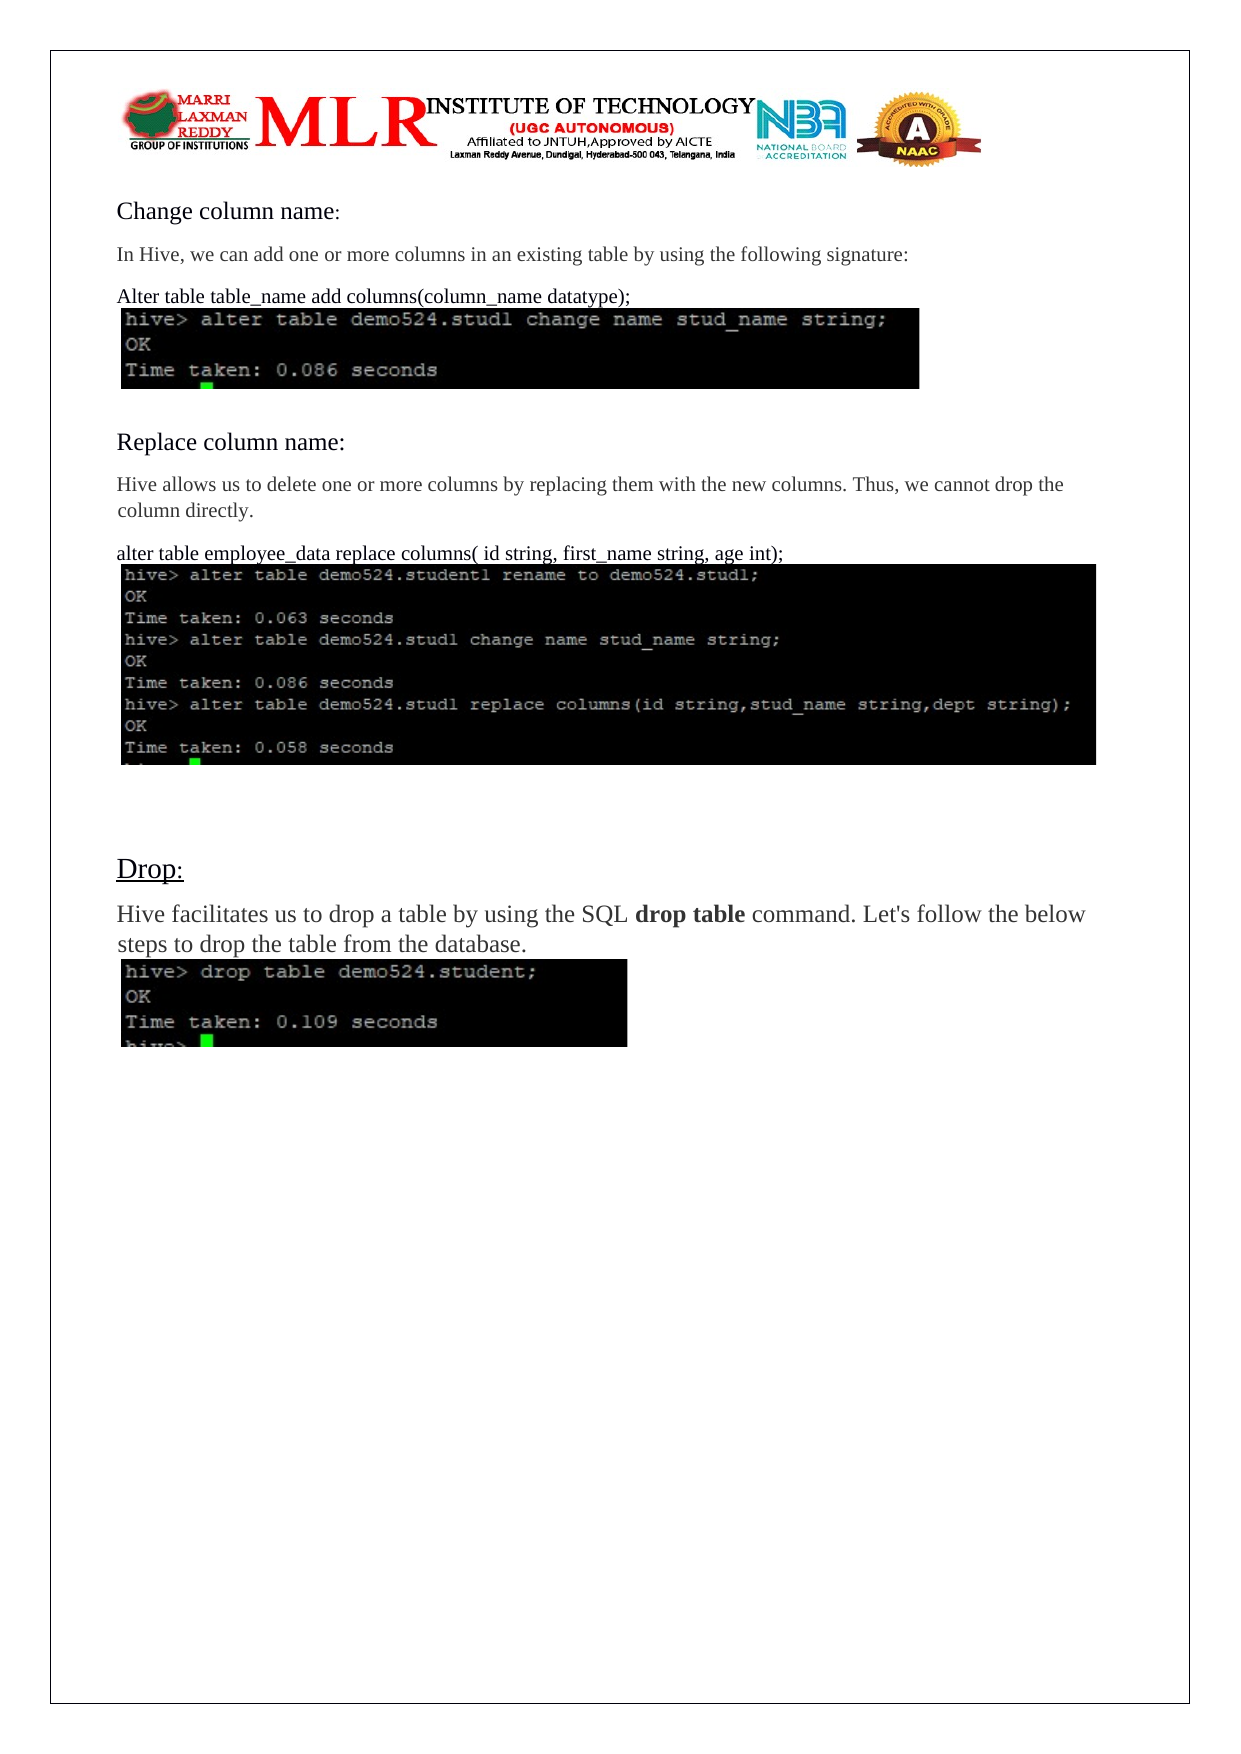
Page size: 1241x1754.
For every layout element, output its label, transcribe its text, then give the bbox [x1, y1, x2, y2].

text Alter table table_name add columns(column_name datatype); [116, 284, 1122, 308]
picture [121, 564, 1097, 765]
text In Hive, we can add one or more columns in an existing table by using the following signature: [116, 241, 1122, 266]
picture [121, 308, 920, 389]
text Drop: [116, 851, 1122, 885]
text Hive facilitates us to drop a table by using the SQL drop table command. Let's follow the below steps to drop the table from the database. [116, 899, 1119, 958]
picture [121, 959, 628, 1047]
text Replace column name: [116, 427, 1122, 456]
text alter table employee_data replace columns( id string, first_name string, age int); [116, 540, 1122, 564]
picture [117, 88, 982, 167]
text Change column name: [116, 196, 1122, 224]
text Hive allows us to delete one or more columns by replacing them with the new columns. Thus, we cannot drop the column directly. [116, 472, 1122, 522]
